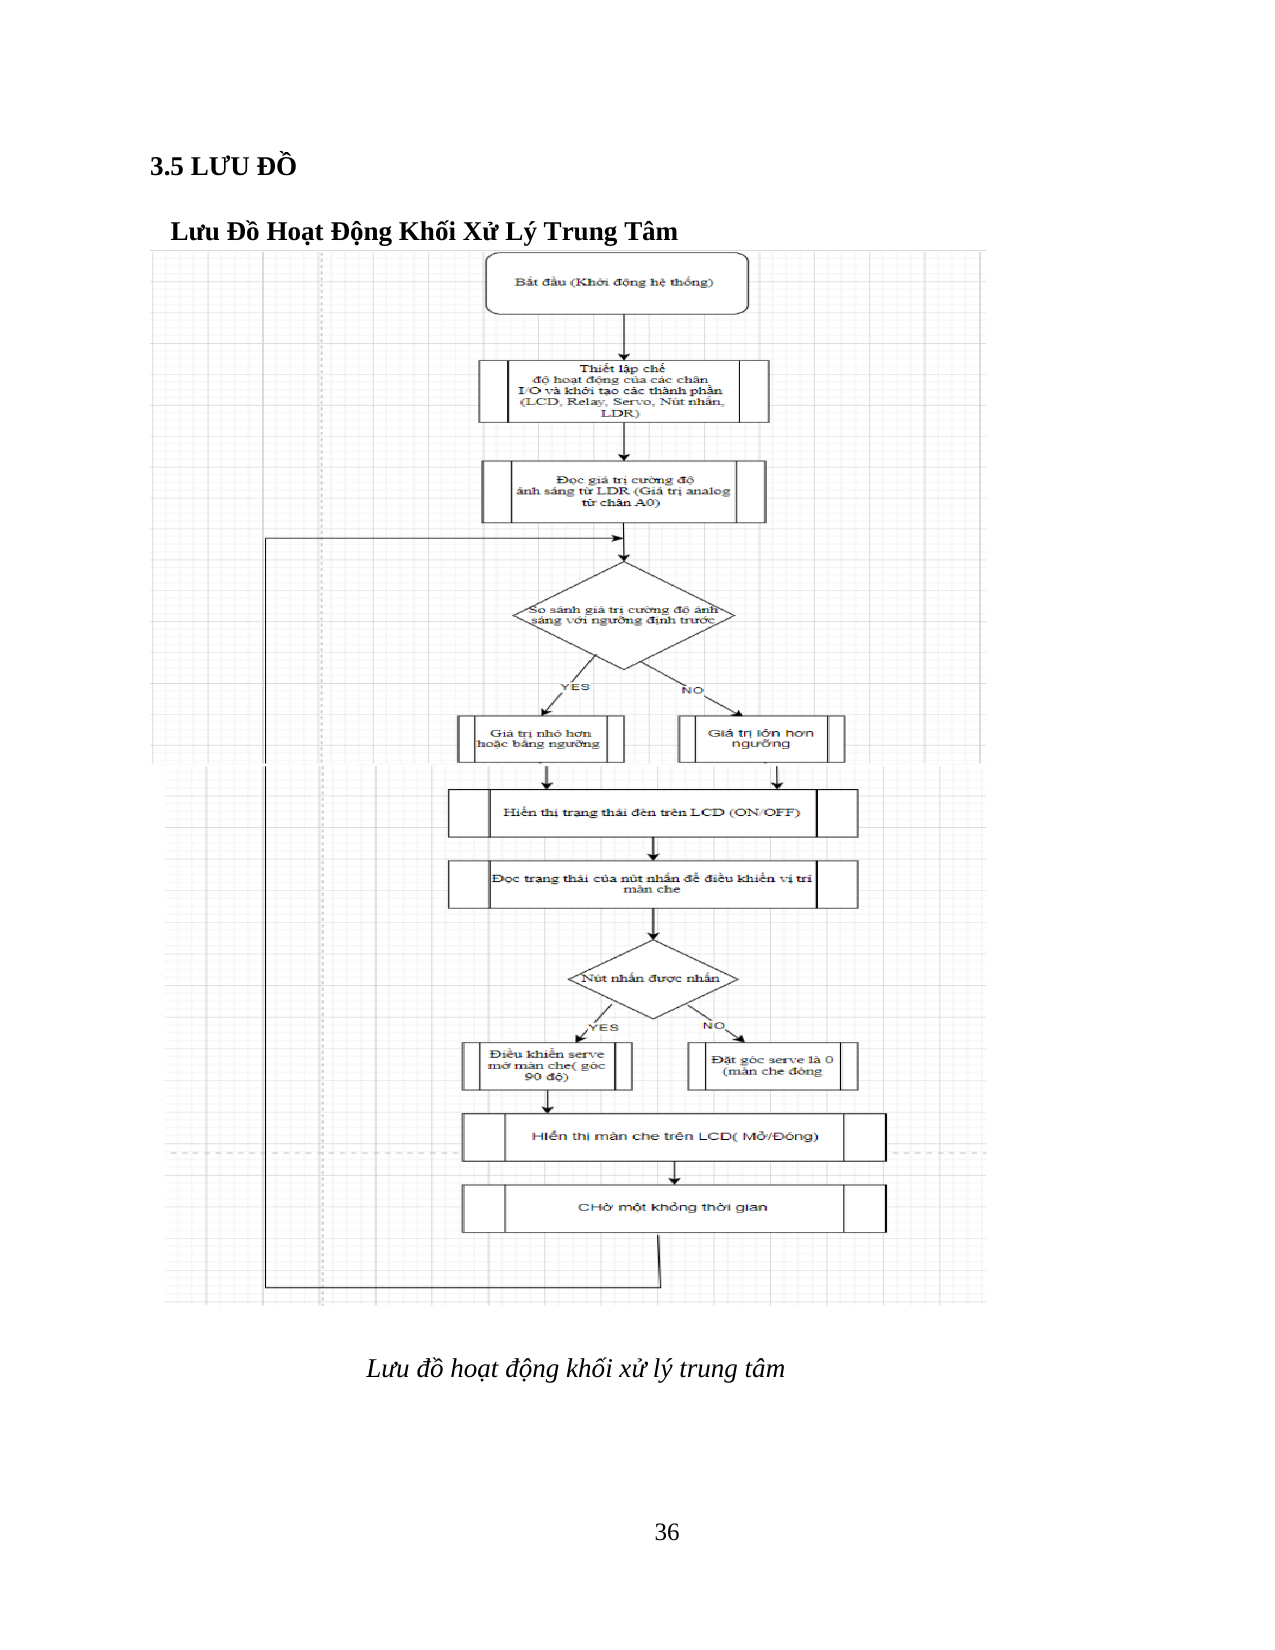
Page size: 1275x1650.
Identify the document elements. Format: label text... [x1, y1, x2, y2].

text Lưu đồ hoạt động khối xử lý trung tâm [150, 1352, 1125, 1383]
text 3.5 LƯU ĐỒ [150, 150, 1125, 181]
picture [150, 250, 987, 1319]
